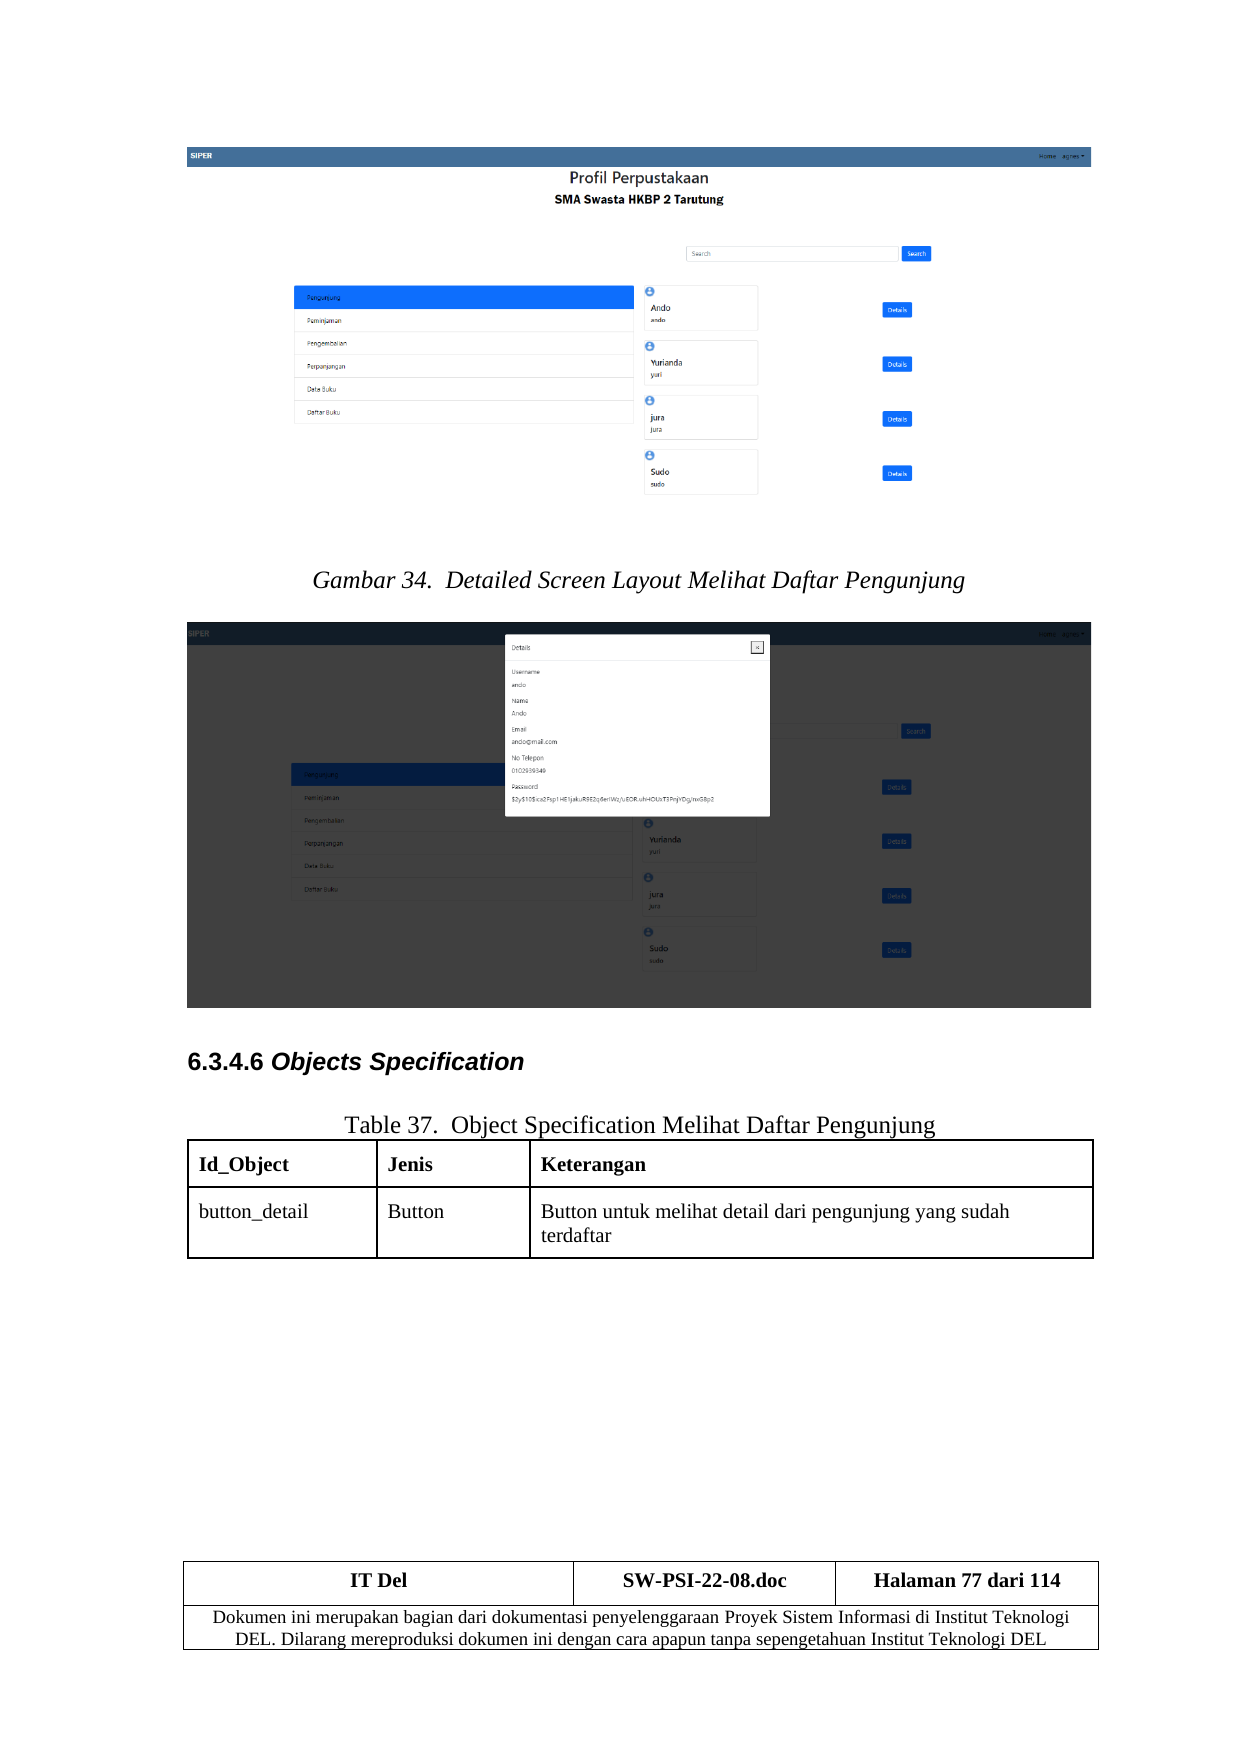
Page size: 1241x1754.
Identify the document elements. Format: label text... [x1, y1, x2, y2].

table_cell Button untuk melihat detail dari pengunjung yang sudah terdaftar [531, 1188, 1092, 1257]
table_cell button_detail [189, 1188, 376, 1257]
text Table 37. Object Specification Melihat Daftar Pengunjung [187, 1111, 1092, 1139]
picture [187, 622, 1092, 1008]
picture [187, 147, 1092, 551]
table_header Jenis [378, 1141, 529, 1186]
table_cell Button [378, 1188, 529, 1257]
table_header Keterangan [531, 1141, 1092, 1186]
subtitle 6.3.4.6 Objects Specification [187, 1047, 1092, 1076]
text Gambar 34. Detailed Screen Layout Melihat Daftar Pengunjung [187, 565, 1092, 593]
table_header Id_Object [189, 1141, 376, 1186]
